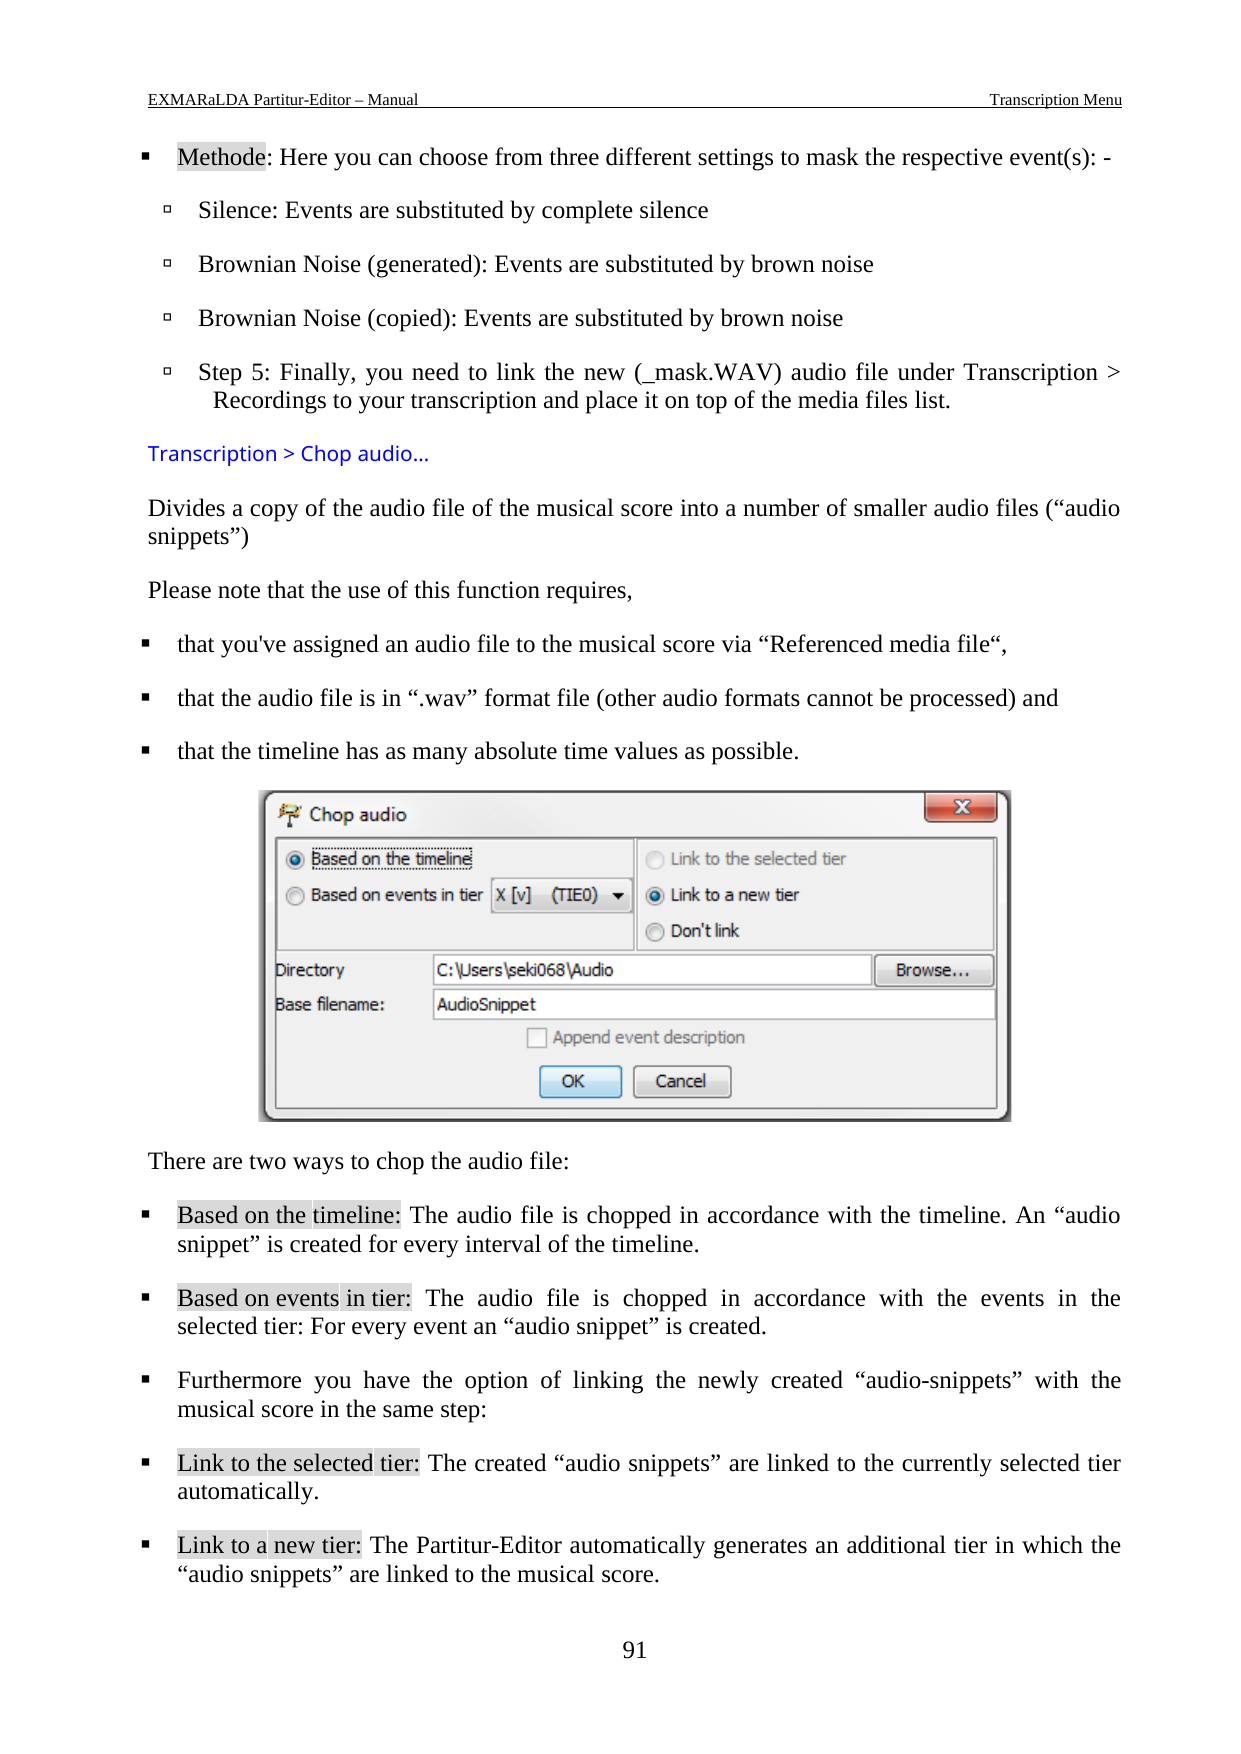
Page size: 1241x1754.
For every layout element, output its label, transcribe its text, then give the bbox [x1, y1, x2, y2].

text Methode: Here you can choose from three different settings to mask the respective event(s): - [266, 142, 1122, 171]
text Step 5: Finally, you need to link the new (_mask.WAV) audio file under Transcription > Recordings to your transcription and place it on top of the media files list. [162, 357, 1122, 414]
text Brownian Noise (copied): Events are substituted by brown noise [162, 303, 1122, 332]
text Based on events in tier: The audio file is chopped in accordance with the events in the selected tier: For every event an “audio snippet” is created. [139, 1283, 1122, 1340]
text that you've assigned an audio file to the musical score via “Referenced media file“, [139, 629, 1122, 658]
text Please note that the use of this function requires, [148, 575, 1122, 604]
text that the timeline has as many absolute time values as possible. [139, 736, 1122, 765]
text Divides a copy of the audio file of the musical score into a number of smaller audio files (“audio snippets”) [148, 493, 1122, 550]
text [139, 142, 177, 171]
text Based on the timeline: The audio file is chopped in accordance with the timeline. An “audio snippet” is created for every interval of the timeline. [139, 1200, 1122, 1258]
text Link to a new tier: The Partitur-Editor automatically generates an additional tier in which the “audio snippets” are linked to the musical score. [139, 1530, 1122, 1588]
text Brownian Noise (generated): Events are substituted by brown noise [162, 249, 1122, 278]
text Silence: Events are substituted by complete silence [162, 196, 1122, 224]
subtitle Transcription > Chop audio… [148, 439, 1122, 468]
text There are two ways to chop the audio file: [148, 1146, 1122, 1175]
picture [258, 790, 1012, 1122]
text Link to the selected tier: The created “audio snippets” are linked to the currently selected tier automatically. [139, 1448, 1122, 1505]
text Furthermore you have the option of linking the newly created “audio-snippets” with the musical score in the same step: [139, 1365, 1122, 1423]
text that the audio file is in “.wav” format file (other audio formats cannot be processed) and [139, 683, 1122, 711]
